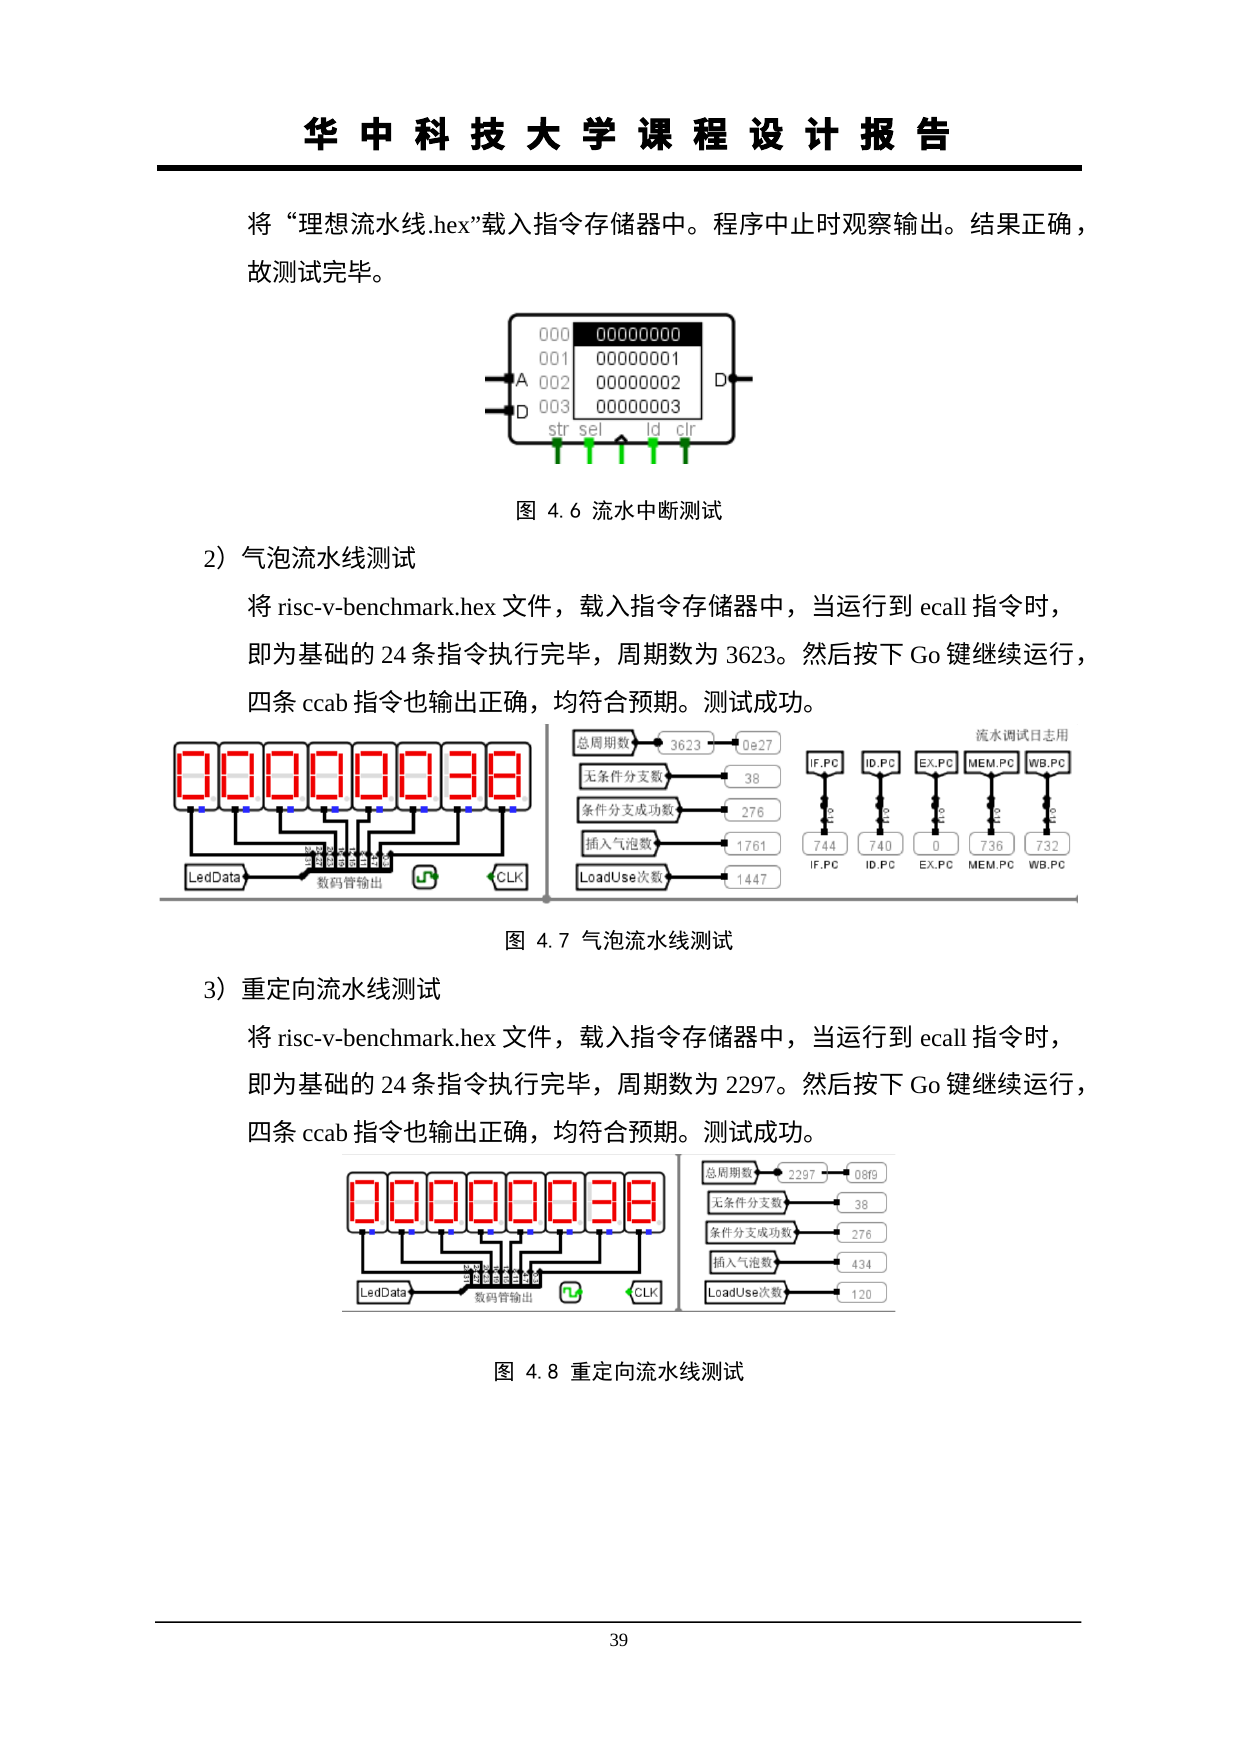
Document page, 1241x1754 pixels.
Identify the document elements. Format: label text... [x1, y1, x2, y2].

list 重定向流水线测试 [159, 963, 1075, 1011]
picture [159, 724, 1078, 906]
text 图 4.8 重定向流水线测试 [159, 1346, 1078, 1394]
text 图 4.7 气泡流水线测试 [159, 916, 1078, 963]
picture [485, 294, 753, 464]
picture [342, 1154, 896, 1312]
text 图 4.6 流水中断测试 [159, 485, 1078, 533]
text 将risc-v-benchmark.hex文件，载入指令存储器中，当运行到ecall指令时，即为基础的24条指令执行完毕，周期数为2297。然后按下Go键继续运行，四条ccab指令也输出正确，均符合预期。测试成功。 [247, 1011, 1075, 1155]
text 将“理想流水线.hex”载入指令存储器中。程序中止时观察输出。结果正确，故测试完毕。 [247, 198, 1075, 294]
text 将risc-v-benchmark.hex文件，载入指令存储器中，当运行到ecall指令时，即为基础的24条指令执行完毕，周期数为3623。然后按下Go键继续运行，四条ccab指令也输出正确，均符合预期。测试成功。 [247, 581, 1075, 724]
list 气泡流水线测试 [159, 533, 1075, 581]
